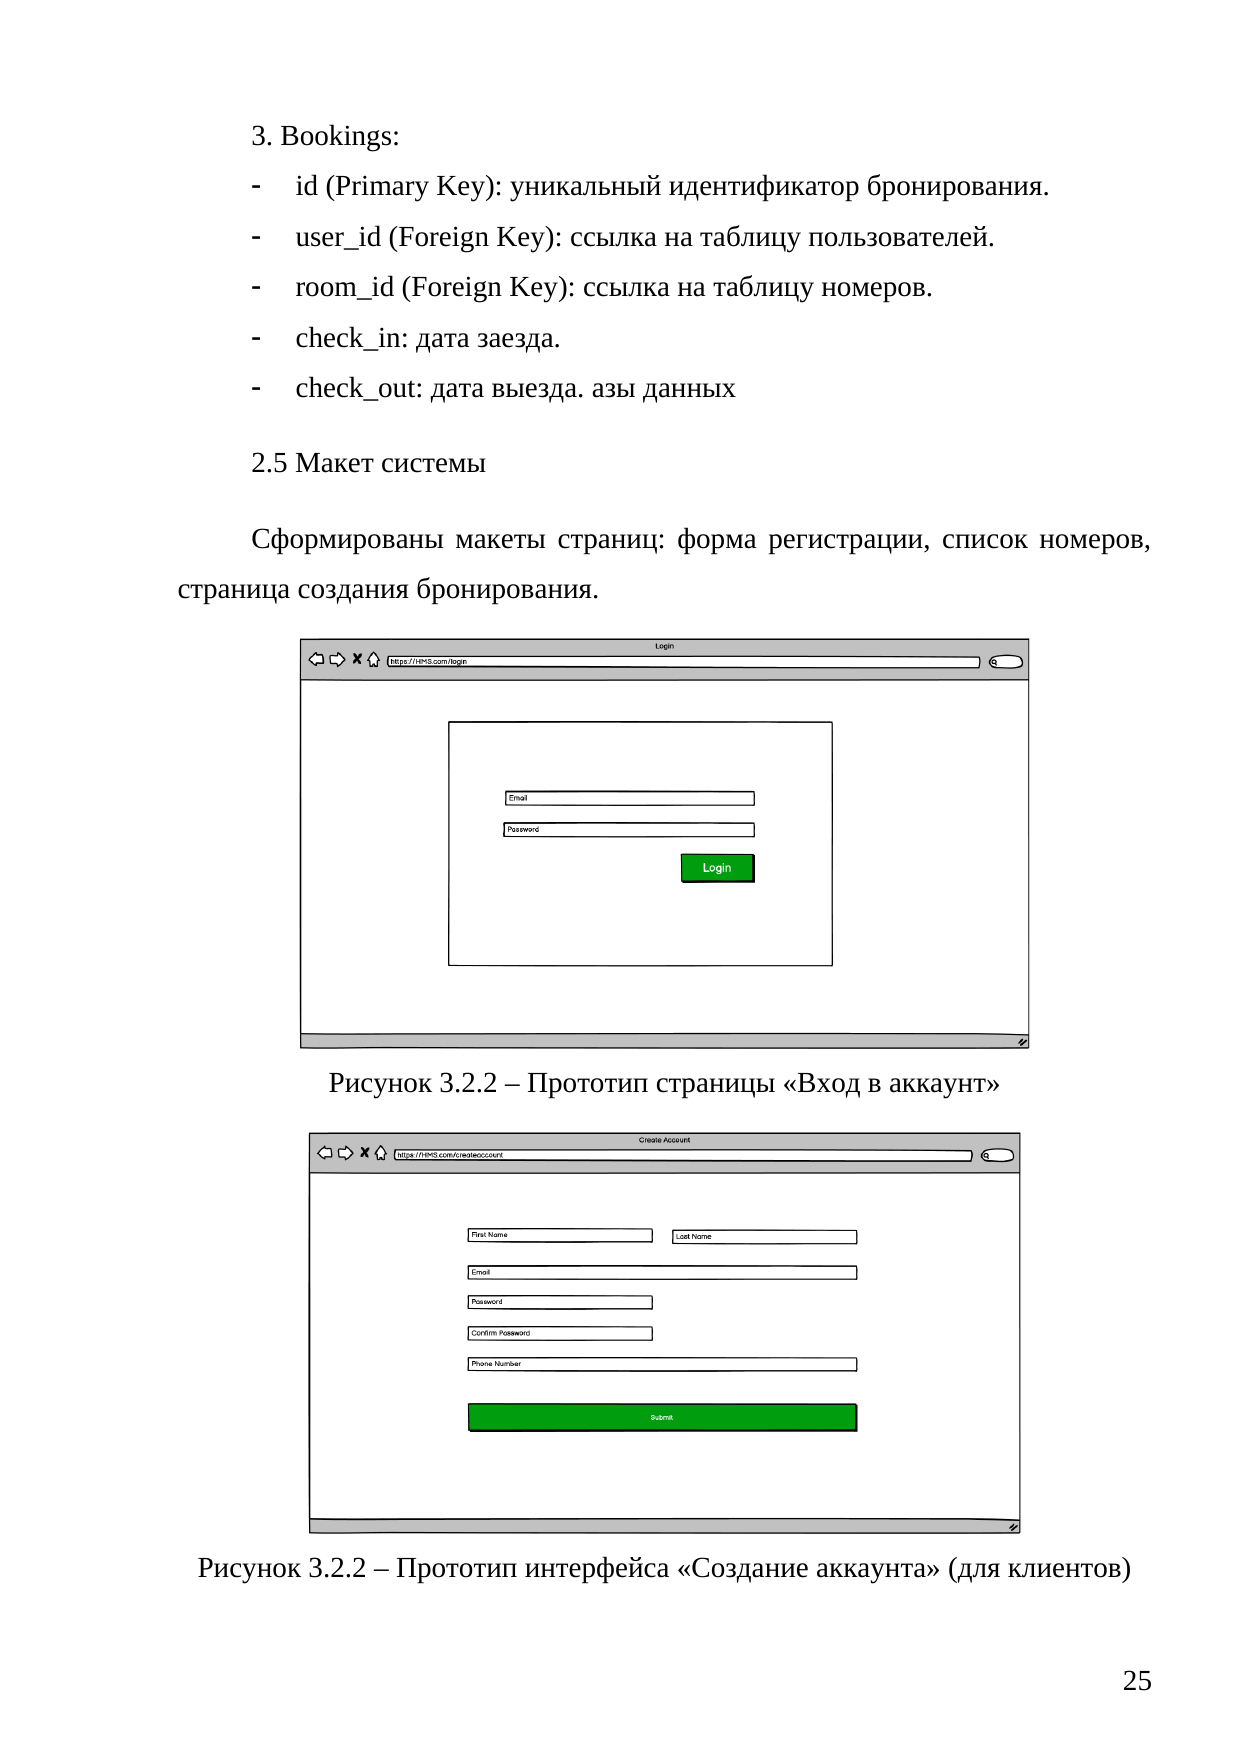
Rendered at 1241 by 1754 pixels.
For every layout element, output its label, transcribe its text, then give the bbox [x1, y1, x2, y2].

list user_id (Foreign Key): ссылка на таблицу пользователей. [177, 219, 1152, 252]
text 3. Bookings: [177, 118, 1152, 152]
list check_in: дата заезда. [177, 320, 1152, 353]
list check_out: дата выезда. азы данных [177, 370, 1152, 404]
list id (Primary Key): уникальный идентификатор бронирования. [177, 168, 1152, 202]
list room_id (Foreign Key): ссылка на таблицу номеров. [177, 269, 1152, 303]
subtitle 2.5 Макет системы [177, 446, 1152, 479]
picture [299, 638, 1030, 1049]
picture [308, 1132, 1021, 1534]
text Сформированы макеты страниц: форма регистрации, список номеров, страница создания бронирования. [177, 521, 1152, 605]
